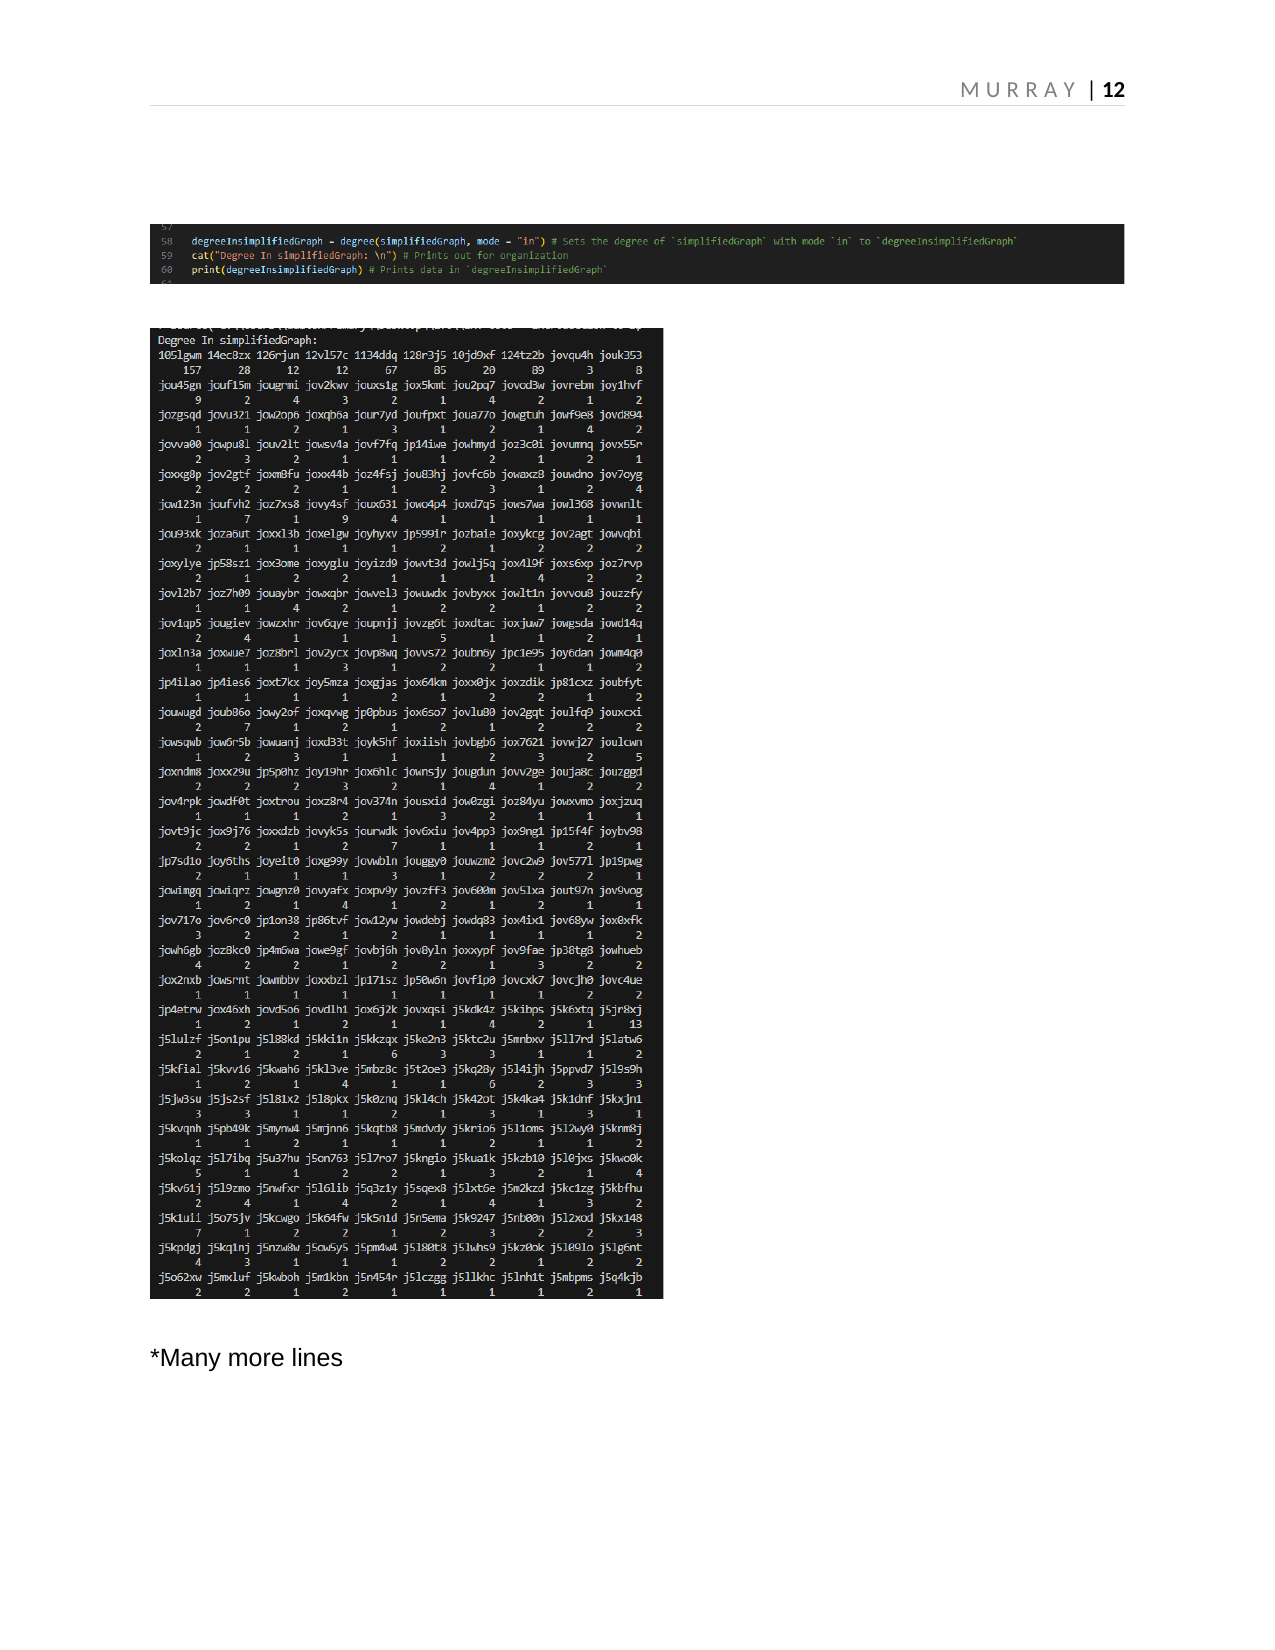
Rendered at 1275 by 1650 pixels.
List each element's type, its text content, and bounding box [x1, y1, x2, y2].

picture [150, 224, 1125, 284]
text *Many more lines [150, 1343, 1125, 1372]
picture [150, 328, 664, 1299]
